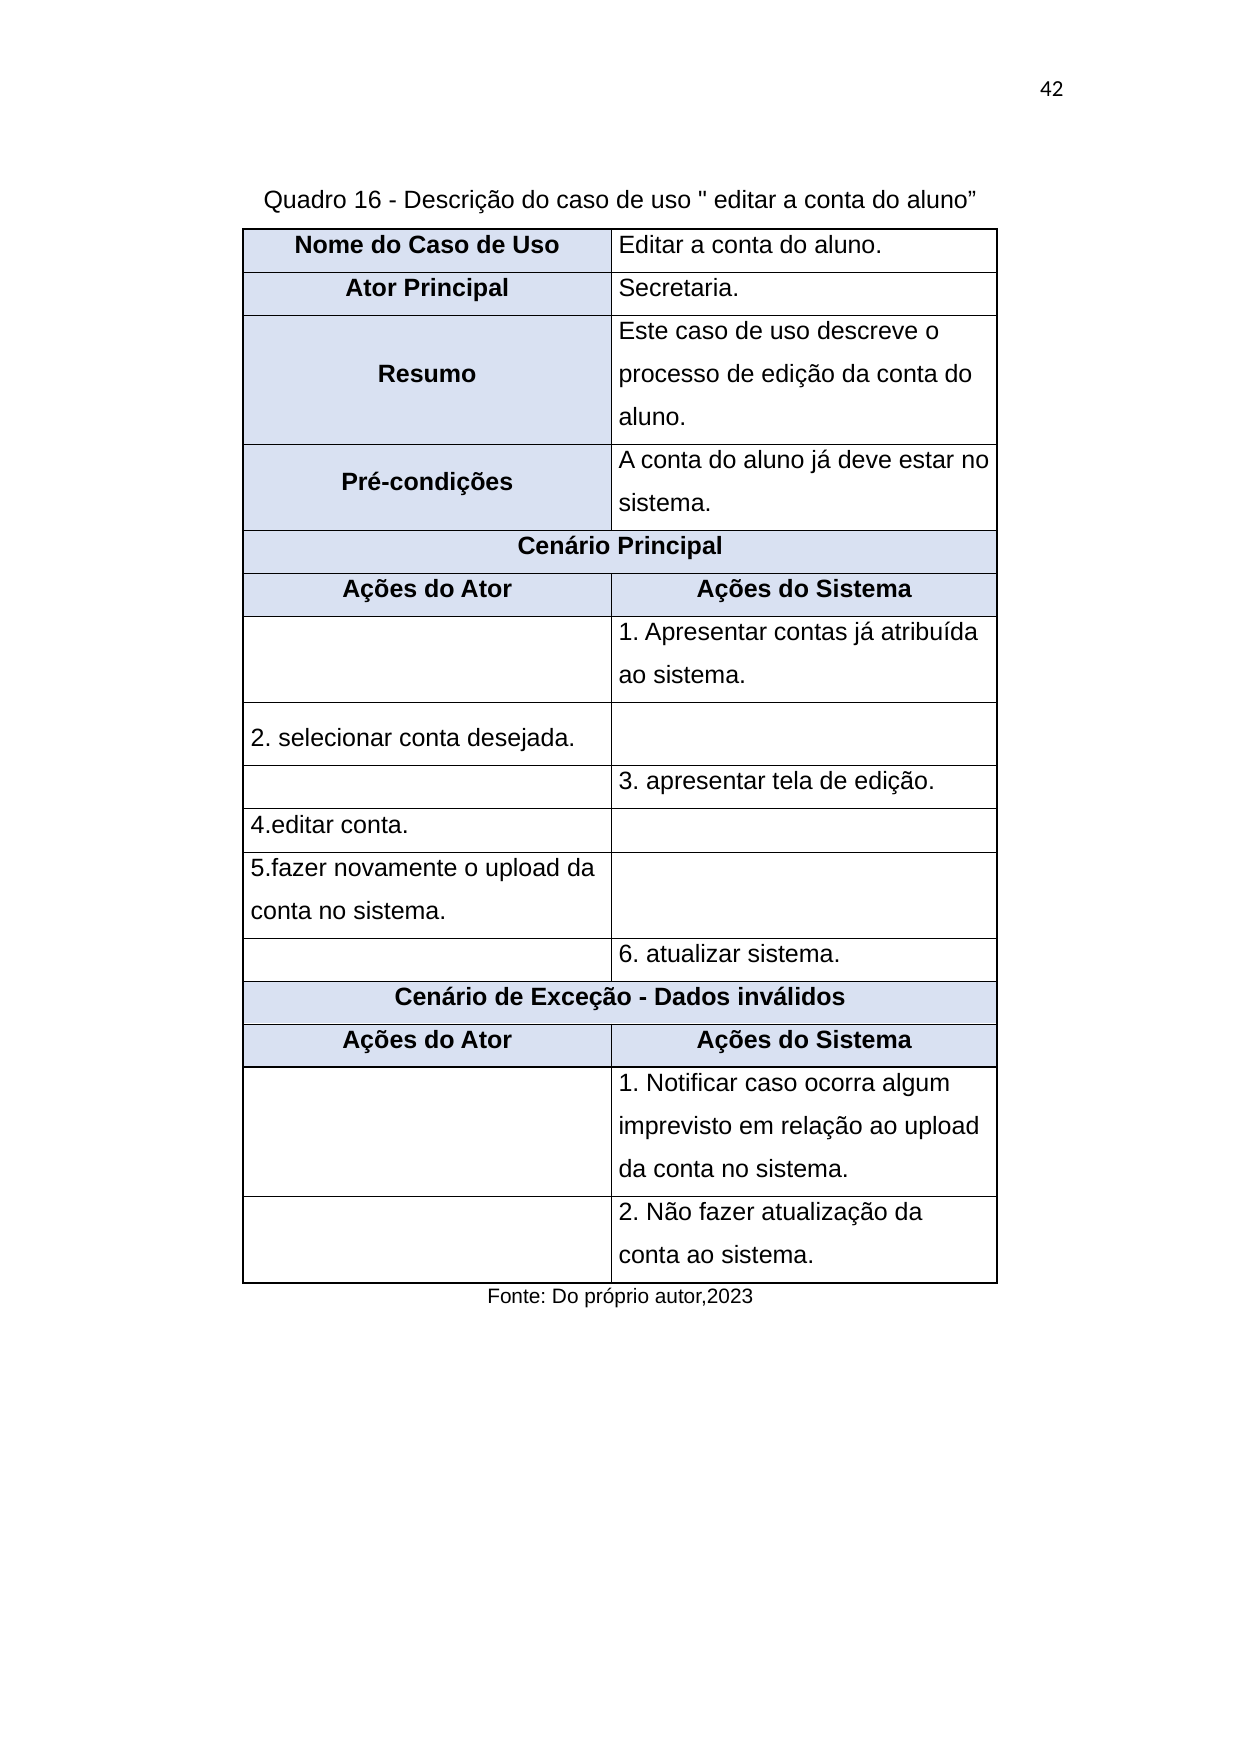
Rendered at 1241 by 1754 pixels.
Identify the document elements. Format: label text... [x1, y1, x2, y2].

table_header Nome do Caso de Uso [244, 230, 611, 272]
table_cell 1. Notificar caso ocorra algum imprevisto em relação ao upload da conta no sistema. [612, 1068, 996, 1196]
table_cell Ações do Ator [244, 574, 611, 616]
table_cell Resumo [244, 316, 611, 444]
table_cell Pré-condições [244, 445, 611, 530]
table_cell 2. Não fazer atualização da conta ao sistema. [612, 1197, 996, 1282]
table_cell Ações do Sistema [612, 1025, 996, 1066]
table_cell [244, 939, 611, 981]
text Quadro 16 - Descrição do caso de uso " editar a conta do aluno” [177, 185, 1063, 214]
table_cell [244, 617, 611, 702]
table_cell 2. selecionar conta desejada. [244, 703, 611, 765]
table_cell A conta do aluno já deve estar no sistema. [612, 445, 996, 530]
table_cell 5.fazer novamente o upload da conta no sistema. [244, 853, 611, 938]
table_cell Ações do Sistema [612, 574, 996, 616]
table_cell 6. atualizar sistema. [612, 939, 996, 981]
table_cell Ator Principal [244, 273, 611, 315]
table_cell [612, 809, 996, 852]
table_cell Secretaria. [612, 273, 996, 315]
table_cell 1. Apresentar contas já atribuída ao sistema. [612, 617, 996, 702]
table_cell [244, 766, 611, 808]
table_cell [244, 1197, 611, 1282]
table_cell Este caso de uso descreve o processo de edição da conta do aluno. [612, 316, 996, 444]
table_cell [612, 853, 996, 938]
table_cell 4.editar conta. [244, 809, 611, 852]
table_cell 3. apresentar tela de edição. [612, 766, 996, 808]
table_cell [244, 1068, 611, 1196]
table_header Editar a conta do aluno. [612, 230, 996, 272]
table_cell Cenário de Exceção - Dados inválidos [244, 982, 996, 1023]
table_cell Cenário Principal [244, 531, 996, 573]
text Fonte: Do próprio autor,2023 [177, 1284, 1063, 1308]
table_cell Ações do Ator [244, 1025, 611, 1066]
table_cell [612, 703, 996, 765]
